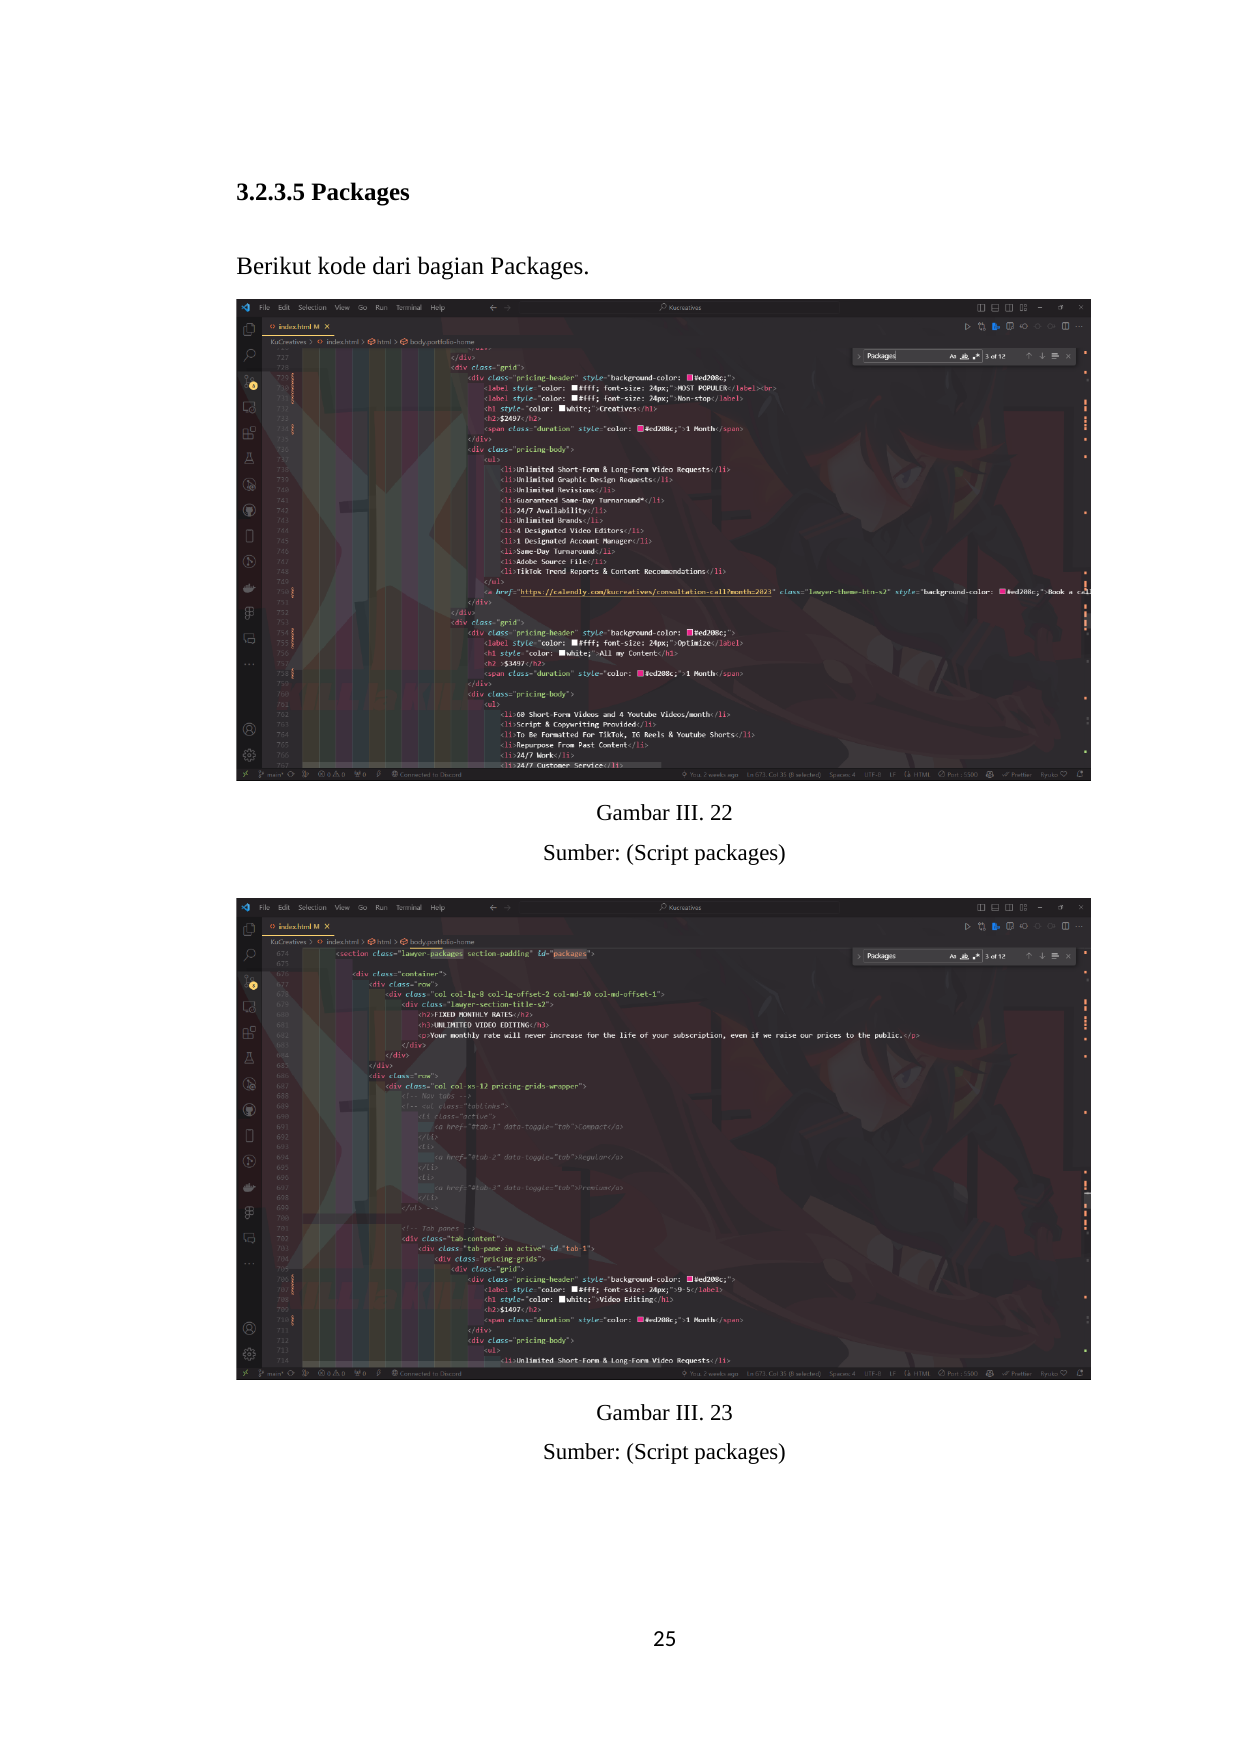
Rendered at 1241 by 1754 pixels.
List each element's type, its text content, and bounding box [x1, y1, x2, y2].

subtitle 3.2.3.5 Packages [236, 177, 1092, 206]
text Gambar III. 23 Sumber: (Script packages) [236, 1399, 1092, 1465]
text Gambar III. 22 Sumber: (Script packages) [236, 799, 1092, 865]
picture [236, 299, 1091, 781]
text Berikut kode dari bagian Packages. [236, 251, 1092, 280]
picture [236, 898, 1091, 1380]
